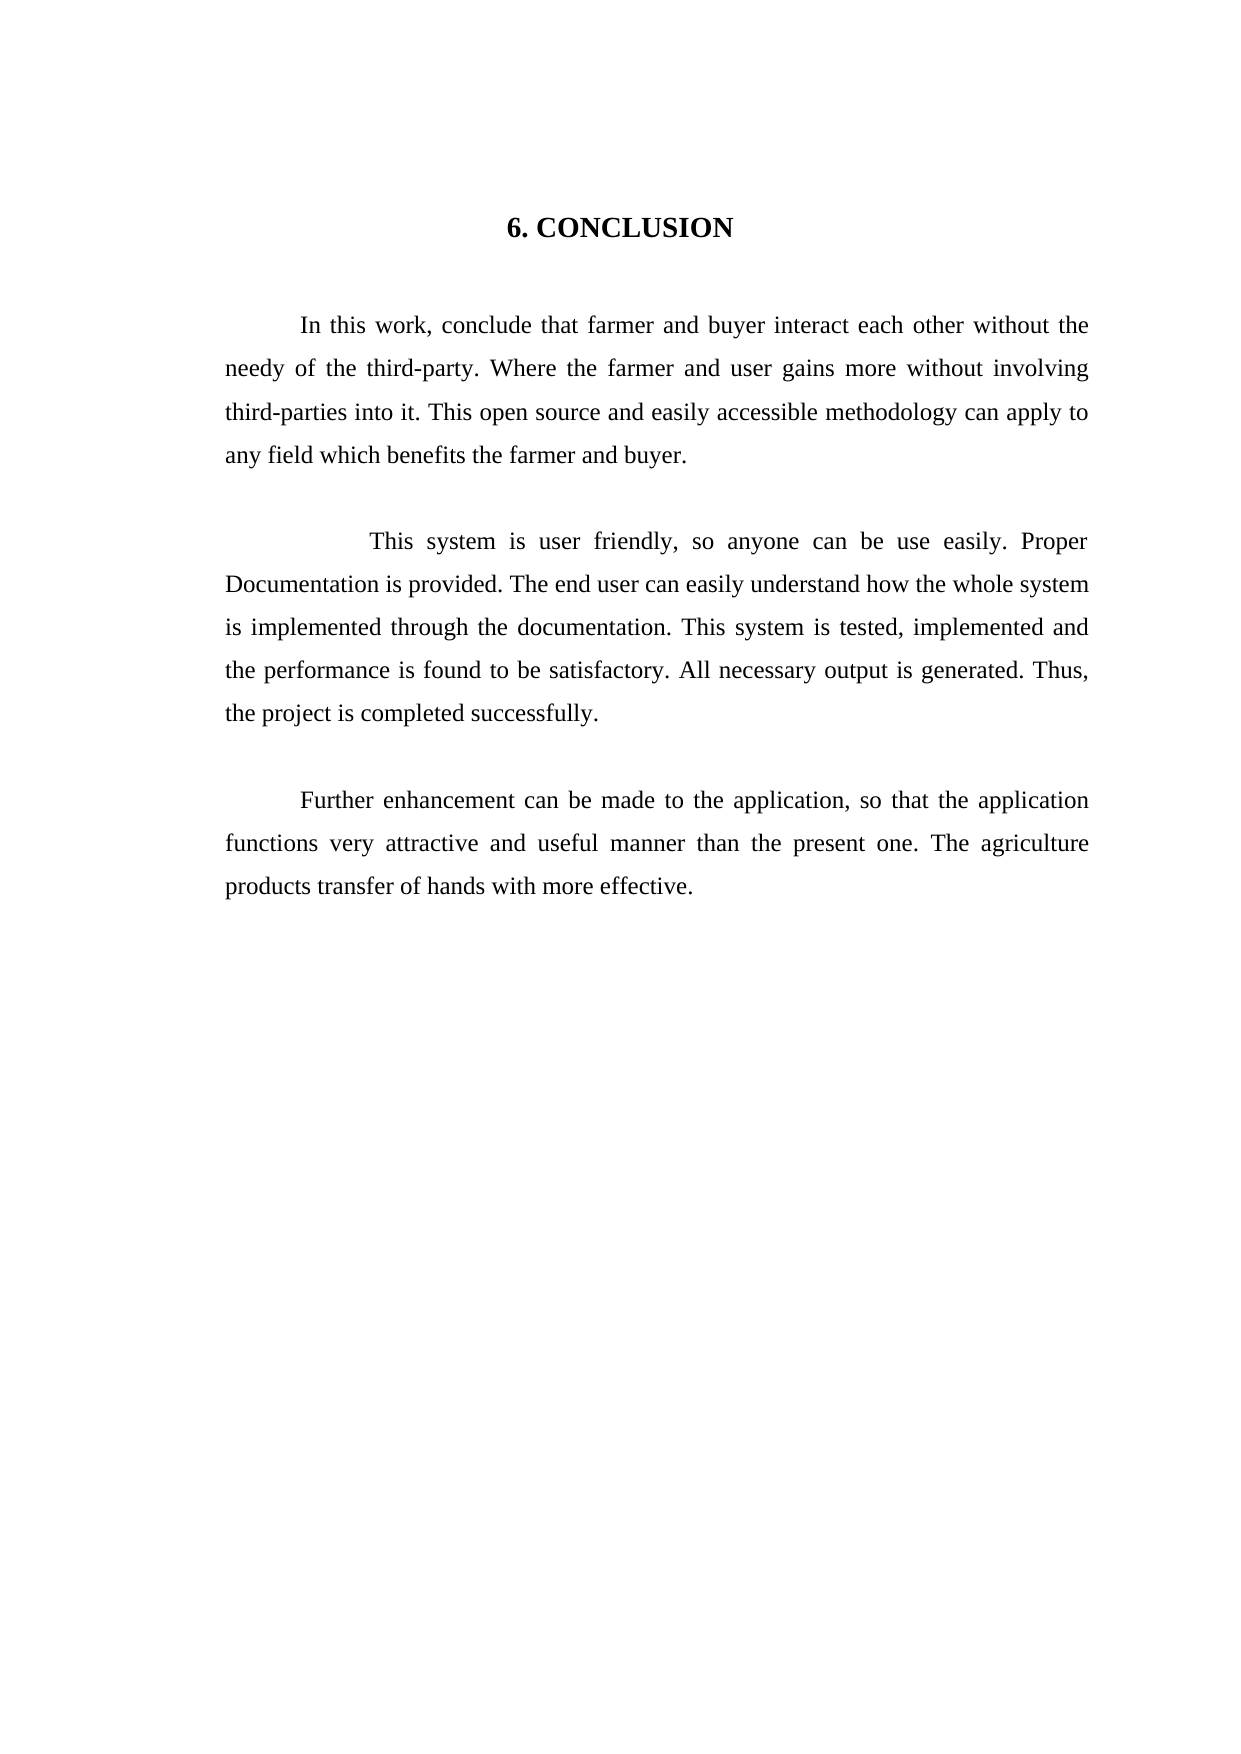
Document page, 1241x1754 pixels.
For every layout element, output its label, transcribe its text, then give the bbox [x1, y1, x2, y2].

list In this work, conclude that farmer and buyer interact each other without the needy of the third-party. Where the farmer and user gains more without involving third-parties into it. This open source and easily accessible methodology can apply to any field which benefits the farmer and buyer. [225, 310, 1090, 468]
text 6. CONCLUSION [150, 210, 1090, 243]
list Further enhancement can be made to the application, so that the application functions very attractive and useful manner than the present one. The agriculture products transfer of hands with more effective. [225, 785, 1090, 900]
list This system is user friendly, so anyone can be use easily. Proper Documentation is provided. The end user can easily understand how the whole system is implemented through the documentation. This system is tested, implemented and the performance is found to be satisfactory. All necessary output is generated. Thus, the project is completed successfully. [225, 526, 1090, 727]
